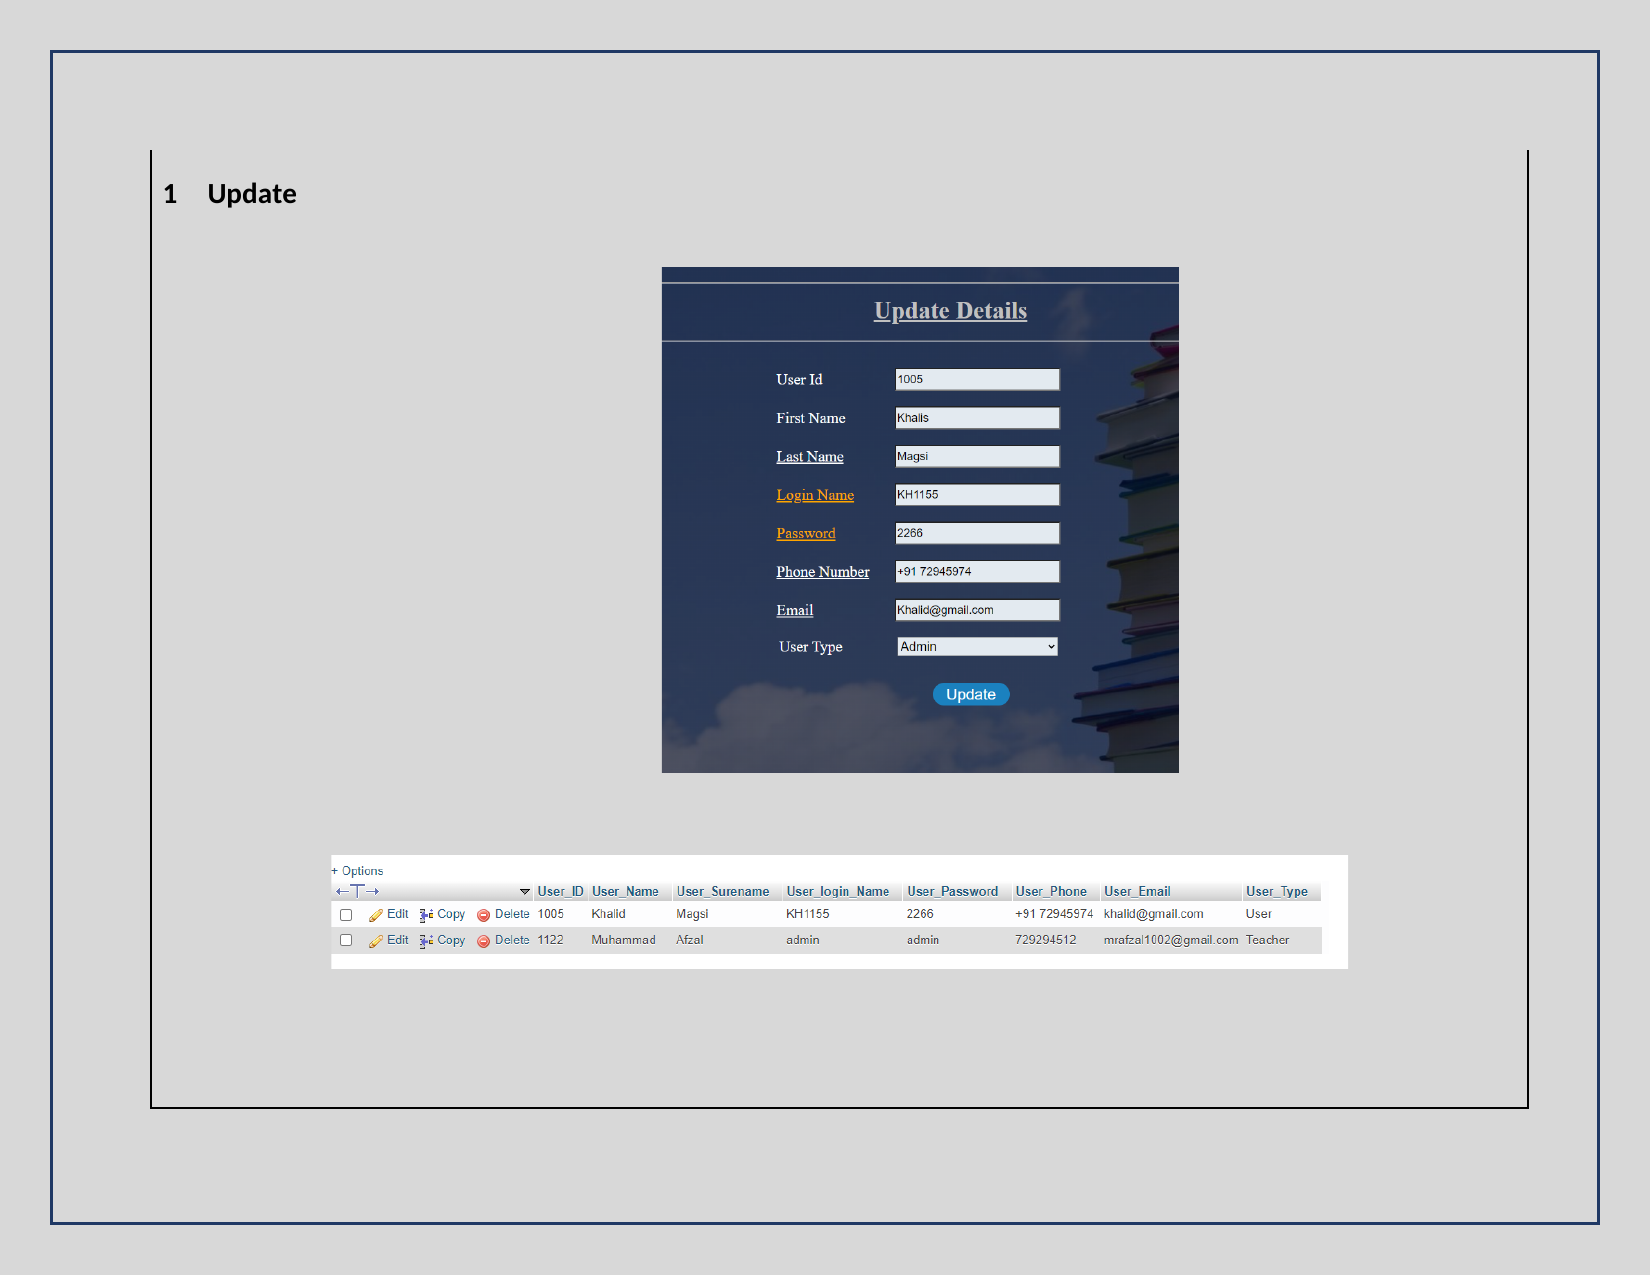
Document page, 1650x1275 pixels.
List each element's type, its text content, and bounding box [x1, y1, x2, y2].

table_header Update [152, 150, 1527, 1107]
picture [331, 855, 1349, 969]
picture [661, 267, 1179, 773]
